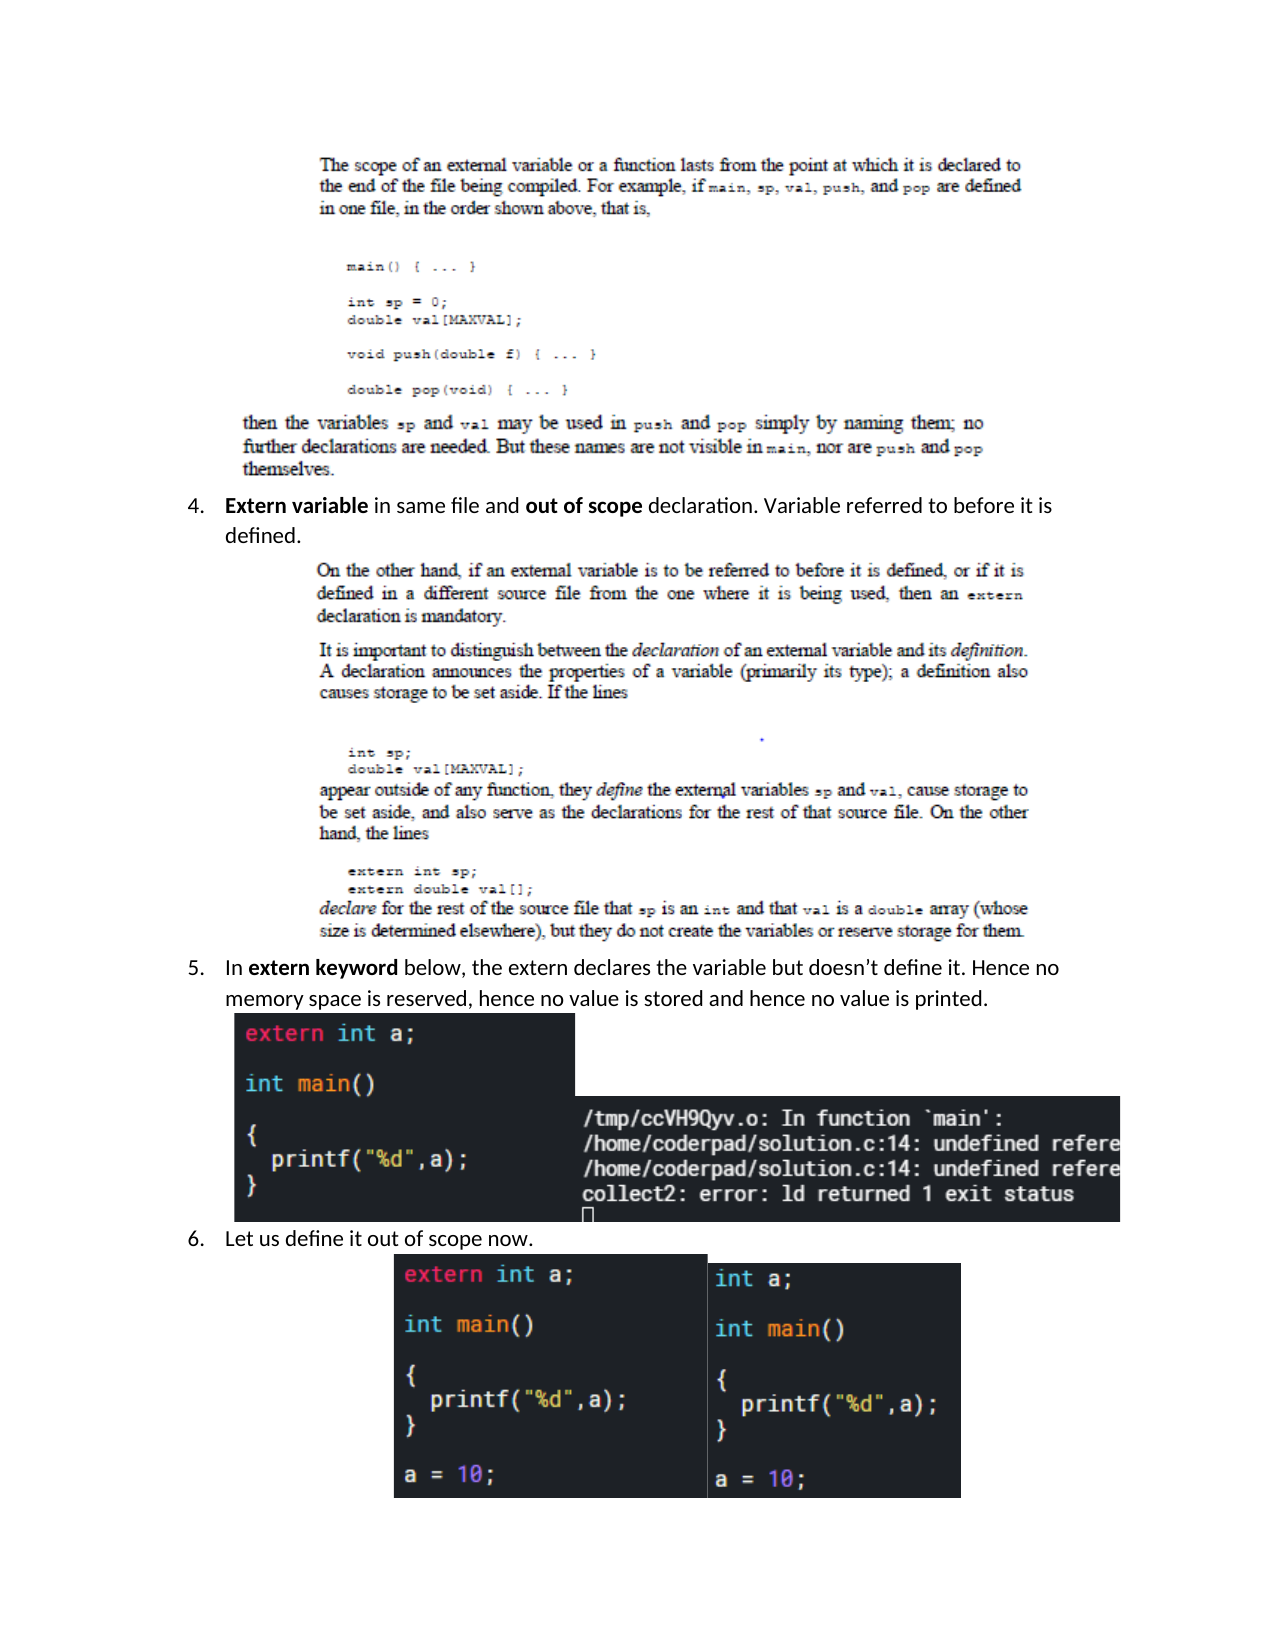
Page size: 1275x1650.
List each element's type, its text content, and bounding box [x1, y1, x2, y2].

picture [393, 1254, 961, 1498]
list Let us define it out of scope now. [187, 1224, 1125, 1252]
picture [229, 408, 1002, 490]
picture [234, 1013, 1121, 1222]
list In extern keyword below, the extern declares the variable but doesn’t define it. Hence no memory space is reserved, hence no value is stored and hence no value is printed. [187, 953, 1125, 1012]
list Extern variable in same file and out of scope declaration. Variable referred to before it is defined. [187, 491, 1125, 550]
picture [311, 150, 1044, 406]
picture [311, 637, 1044, 952]
picture [311, 551, 1044, 636]
